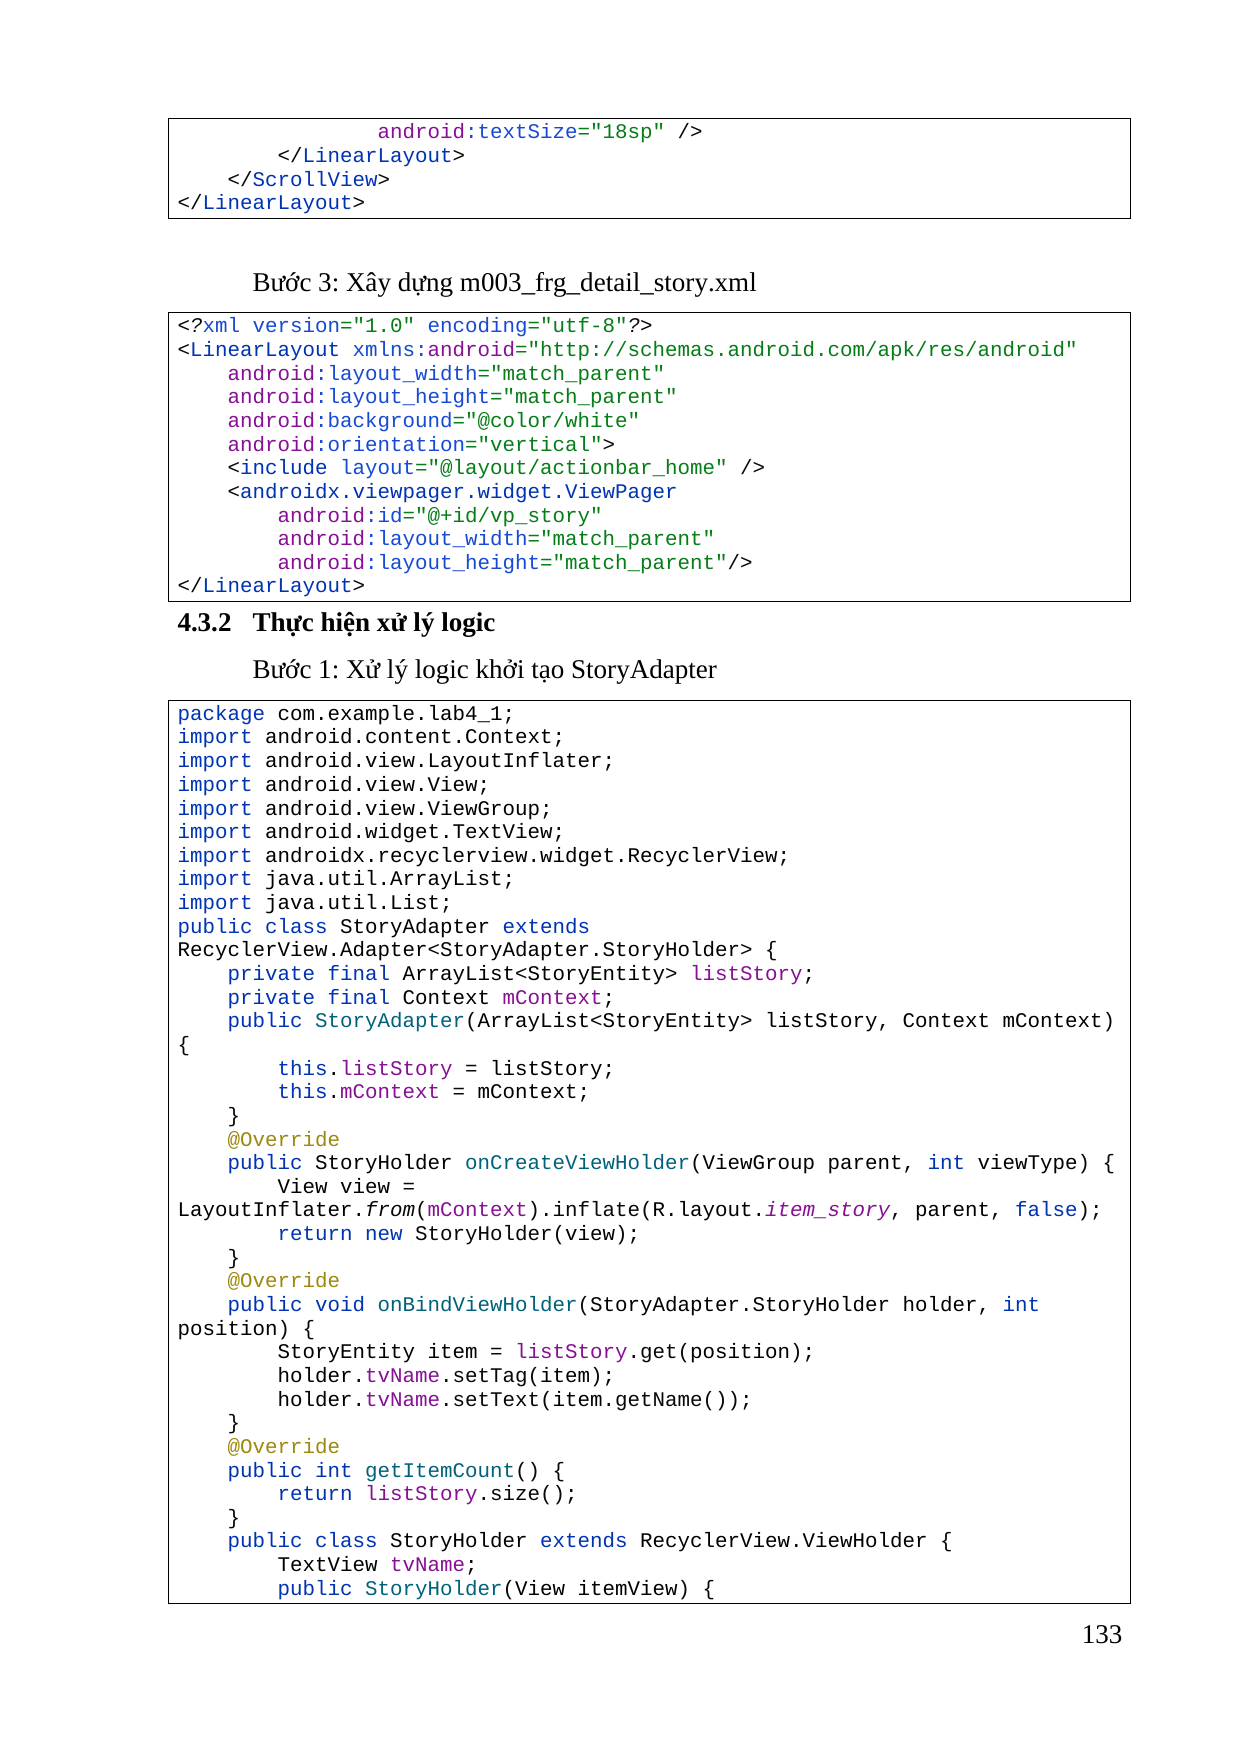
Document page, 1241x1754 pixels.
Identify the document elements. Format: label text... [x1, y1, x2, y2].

subtitle Thực hiện xử lý logic [177, 606, 1122, 638]
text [169, 701, 1130, 1603]
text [169, 119, 1130, 218]
text Bước 3: Xây dựng m003_frg_detail_story.xml [177, 266, 1122, 297]
text Bước 1: Xử lý logic khởi tạo StoryAdapter [177, 653, 1122, 684]
text <?xml version="1.0" encoding="utf-8"?> <LinearLayout xmlns:android="http://schemas.android.com/apk/res/android" android:layout_width="match_parent" android:layout_height="match_parent" android:background="@color/white" android:orientation="vertical"> <include layout="@layout/actionbar_home" /> <androidx.viewpager.widget.ViewPager android:id="@+id/vp_story" android:layout_width="match_parent" android:layout_height="match_parent"/> </LinearLayout> [169, 313, 1130, 601]
